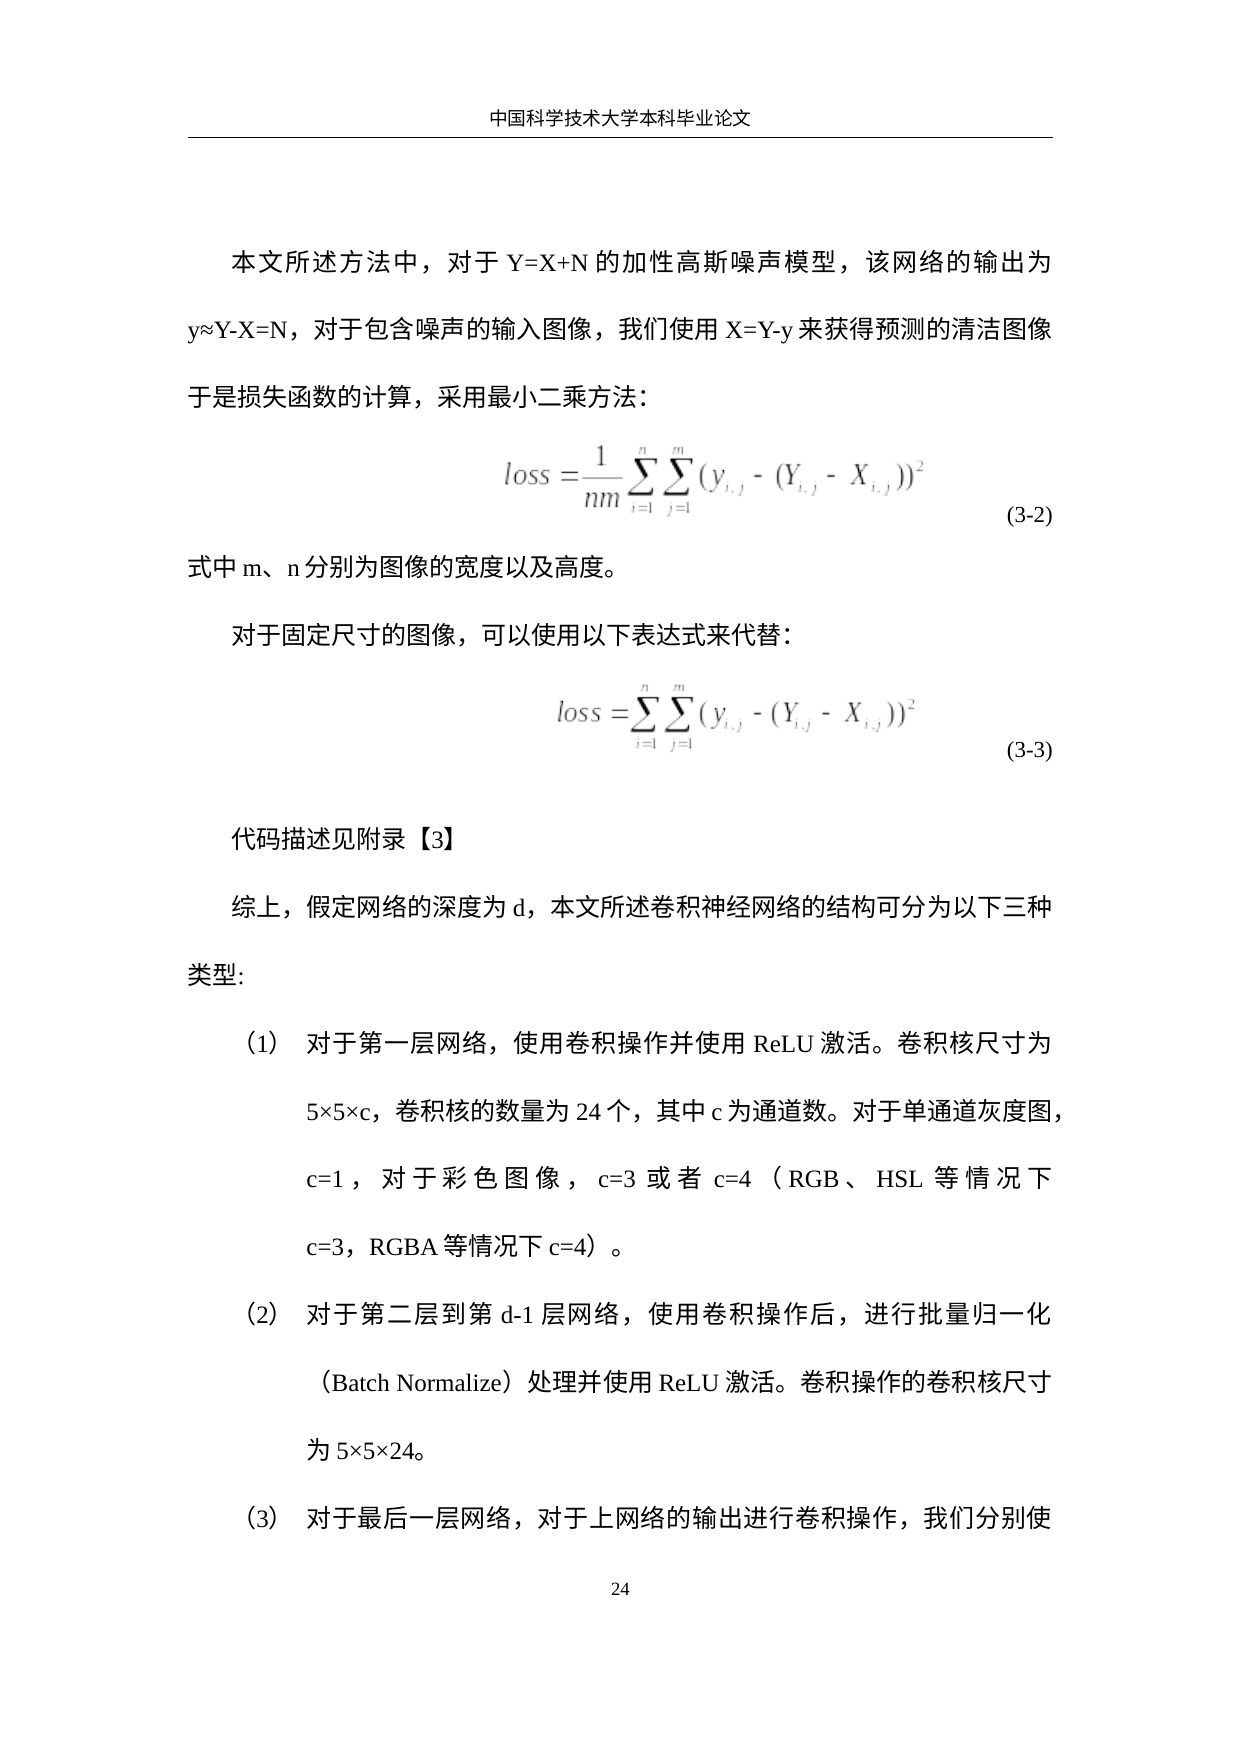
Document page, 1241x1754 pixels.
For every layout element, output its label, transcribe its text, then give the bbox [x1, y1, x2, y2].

text 式中m、n分别为图像的宽度以及高度。 [187, 532, 1053, 600]
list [231, 1483, 1053, 1551]
text (3-2) [187, 430, 1053, 532]
text 代码描述见附录【3】 [187, 803, 1053, 871]
list 对于第二层到第d-1层网络，使用卷积操作后，进行批量归一化（Batch Normalize）处理并使用ReLU激活。卷积操作的卷积核尺寸为5×5×24。 [231, 1279, 1053, 1483]
text 综上，假定网络的深度为d，本文所述卷积神经网络的结构可分为以下三种类型: [187, 871, 1053, 1007]
text (3-3) [187, 668, 1053, 769]
list 对于第一层网络，使用卷积操作并使用ReLU激活。卷积核尺寸为5×5×c，卷积核的数量为24个，其中c为通道数。对于单通道灰度图，c=1，对于彩色图像，c=3或者c=4（RGB、HSL等情况下c=3，RGBA等情况下c=4）。 [231, 1007, 1053, 1279]
text 对于固定尺寸的图像，可以使用以下表达式来代替： [187, 600, 1053, 668]
text 本文所述方法中，对于Y=X+N的加性高斯噪声模型，该网络的输出为y≈Y-X=N，对于包含噪声的输入图像，我们使用X=Y-y来获得预测的清洁图像。于是损失函数的计算，采用最小二乘方法： [187, 226, 1053, 341]
text 本文所述方法中，对于Y=X+N的加性高斯噪声模型，该网络的输出为y≈Y-X=N，对于包含噪声的输入图像，我们使用X=Y-y来获得预测的清洁图像。于是损失函数的计算，采用最小二乘方法： [187, 342, 1053, 430]
